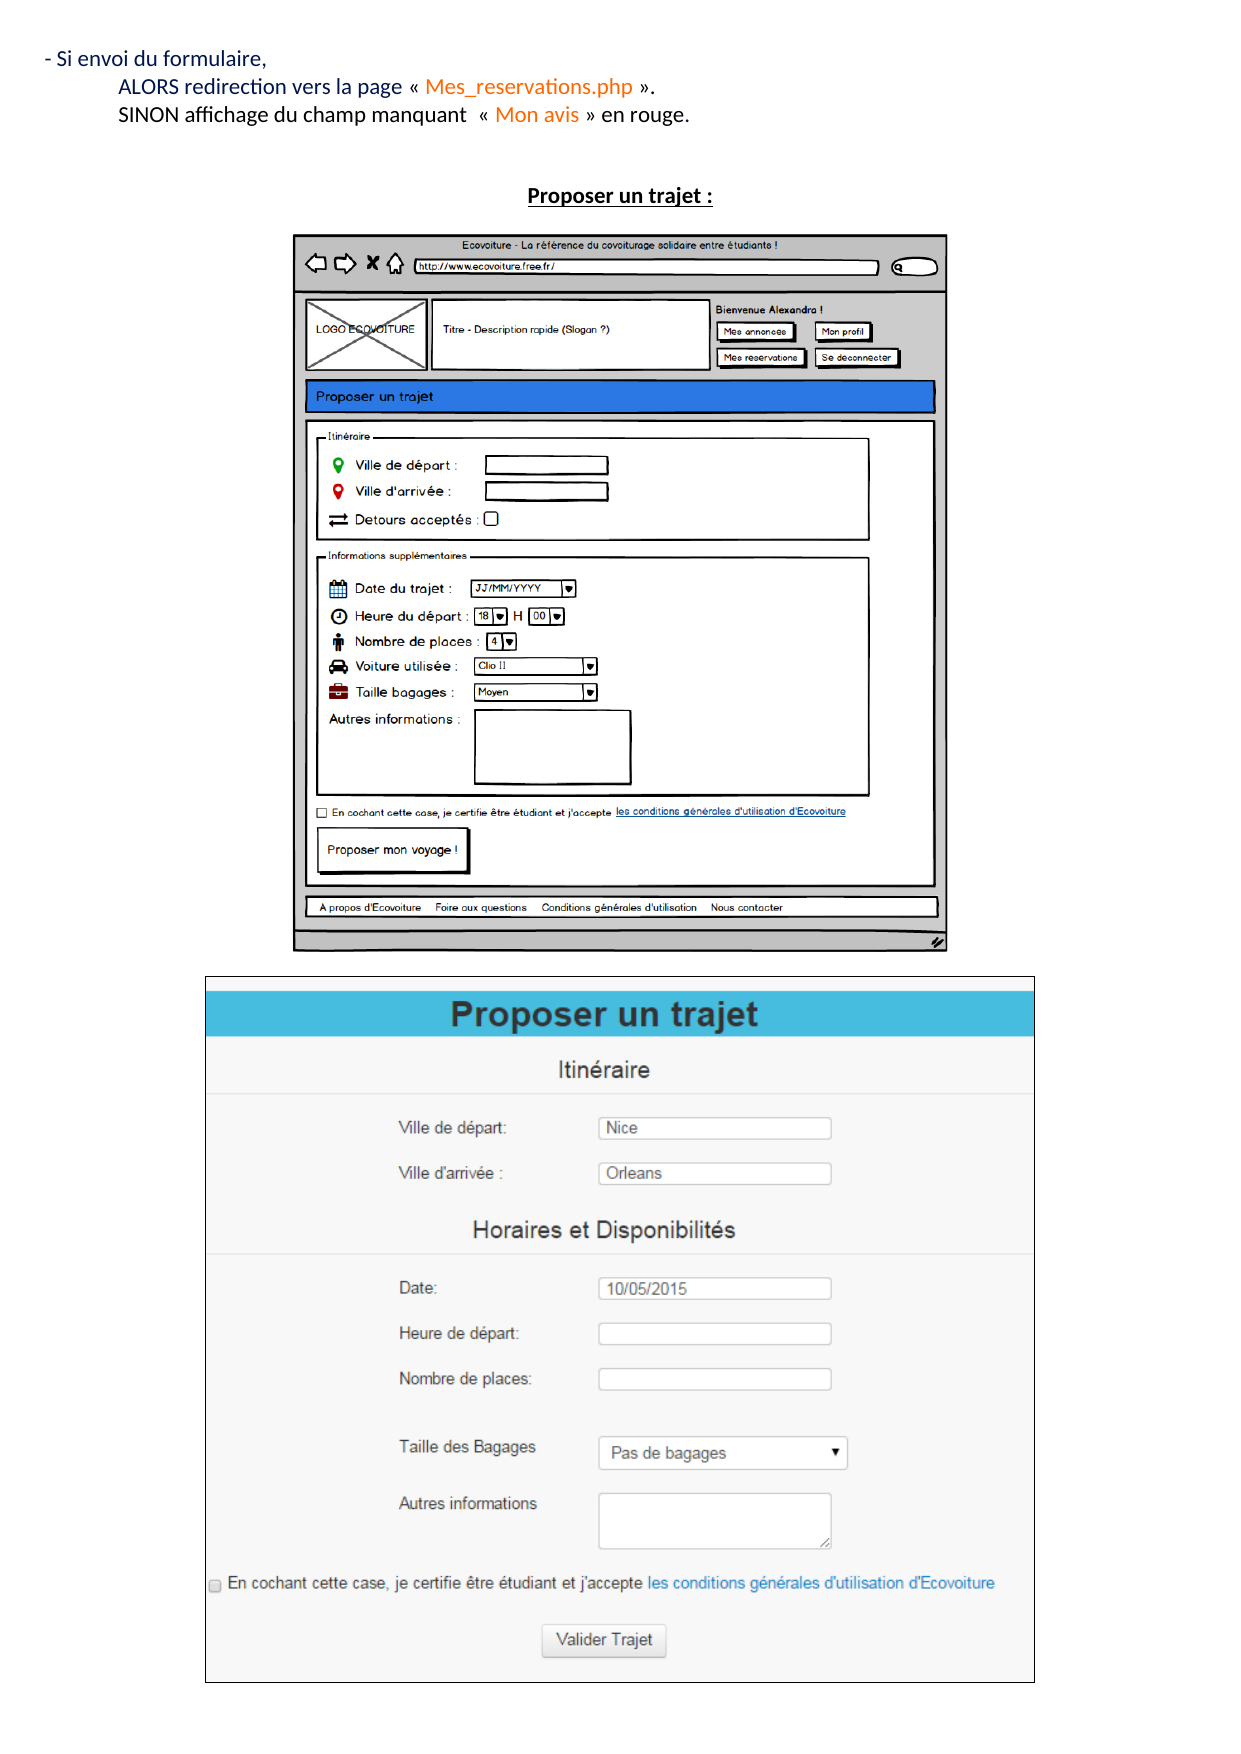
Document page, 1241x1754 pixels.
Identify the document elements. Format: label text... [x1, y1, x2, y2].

text - Si envoi du formulaire, [44, 44, 1196, 72]
text ALORS redirection vers la page « Mes_reservations.php ». [44, 72, 1196, 100]
text Proposer un trajet : [44, 181, 1196, 209]
picture [206, 977, 1034, 1682]
text SINON affichage du champ manquant « Mon avis » en rouge. [44, 100, 1196, 128]
picture [292, 234, 948, 952]
